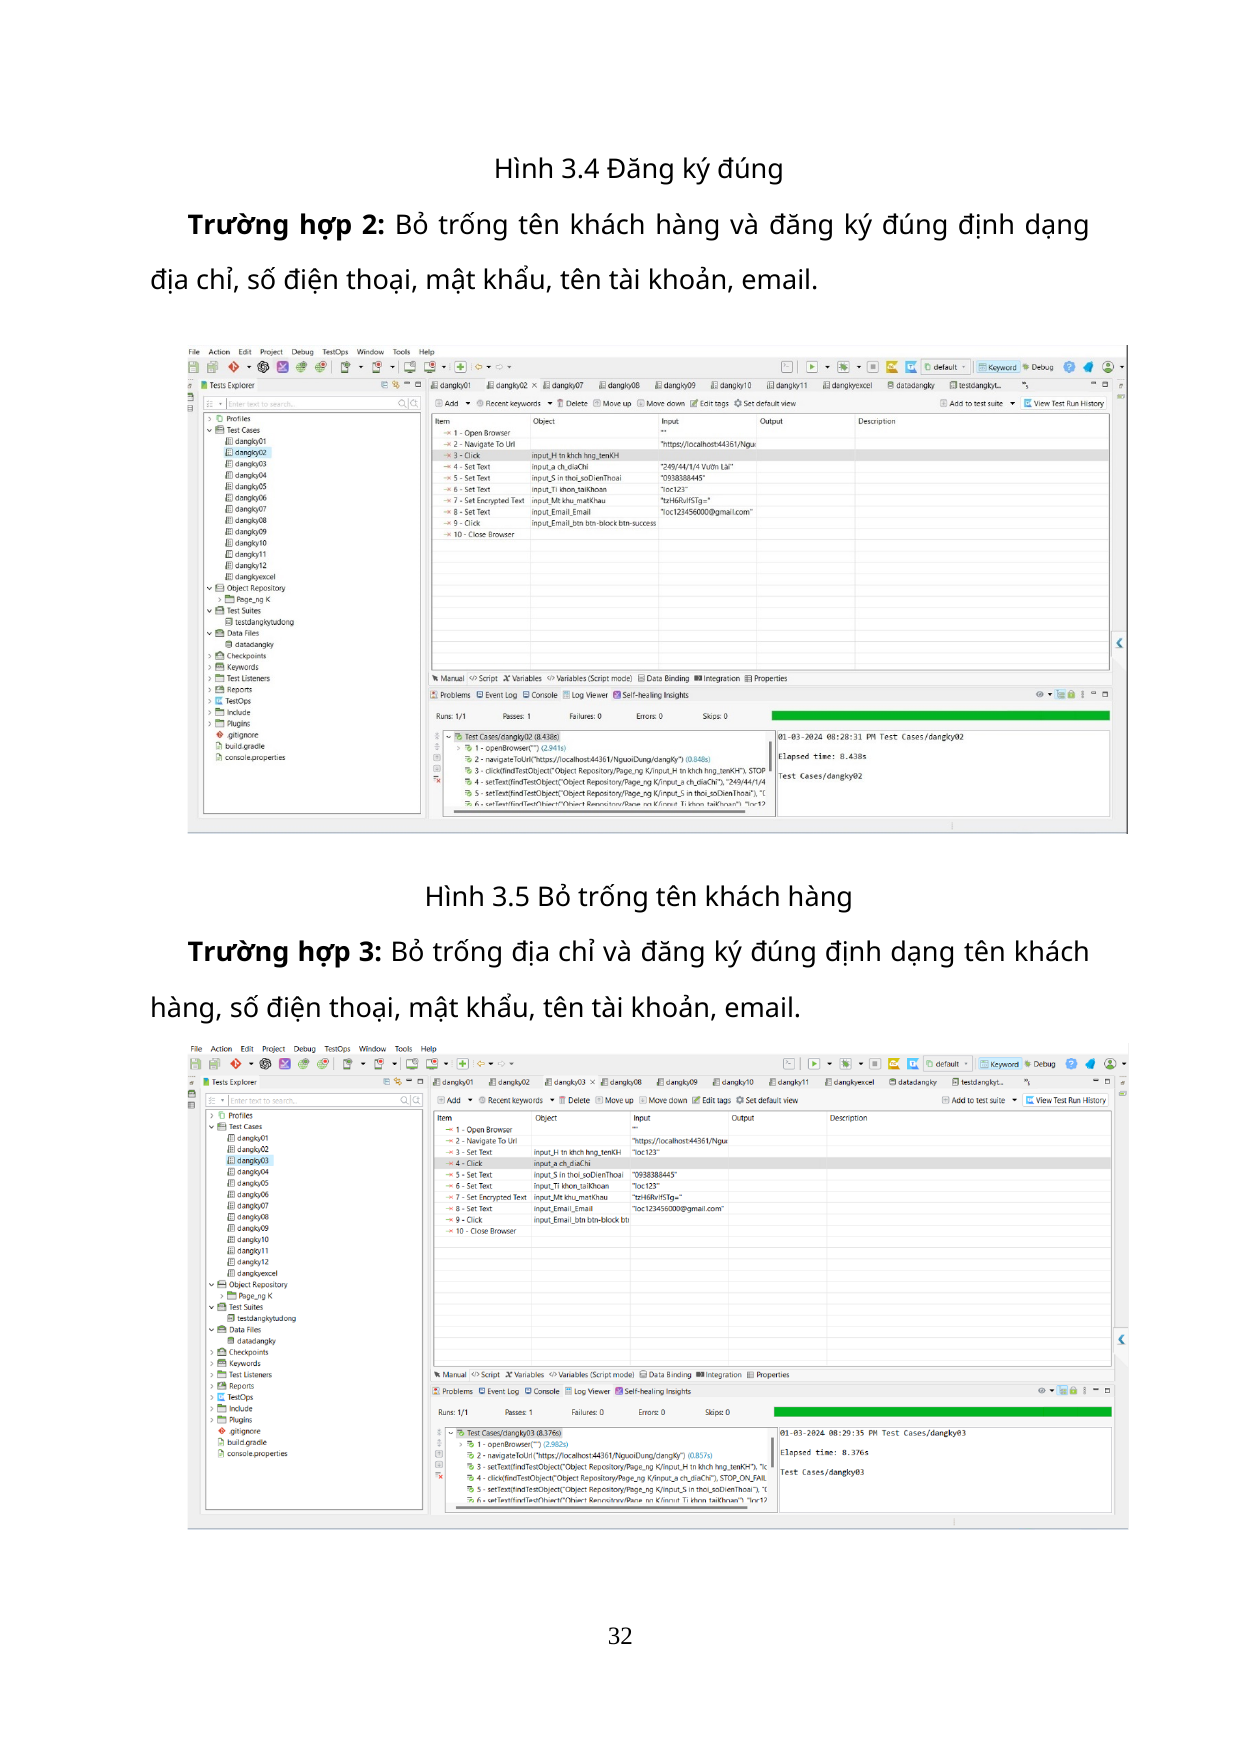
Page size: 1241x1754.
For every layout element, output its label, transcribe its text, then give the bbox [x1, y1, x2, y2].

subtitle Hình 3.4 Đăng ký đúng [150, 150, 1090, 187]
text Trường hợp 3: Bỏ trống địa chỉ và đăng ký đúng định dạng tên khách hàng, số điện thoại, mật khẩu, tên tài khoản, email. [150, 933, 1090, 1025]
picture [187, 1043, 1129, 1530]
text Trường hợp 2: Bỏ trống tên khách hàng và đăng ký đúng định dạng địa chỉ, số điện thoại, mật khẩu, tên tài khoản, email. [150, 205, 1090, 297]
picture [187, 345, 1128, 834]
subtitle Hình 3.5 Bỏ trống tên khách hàng [150, 877, 1090, 914]
